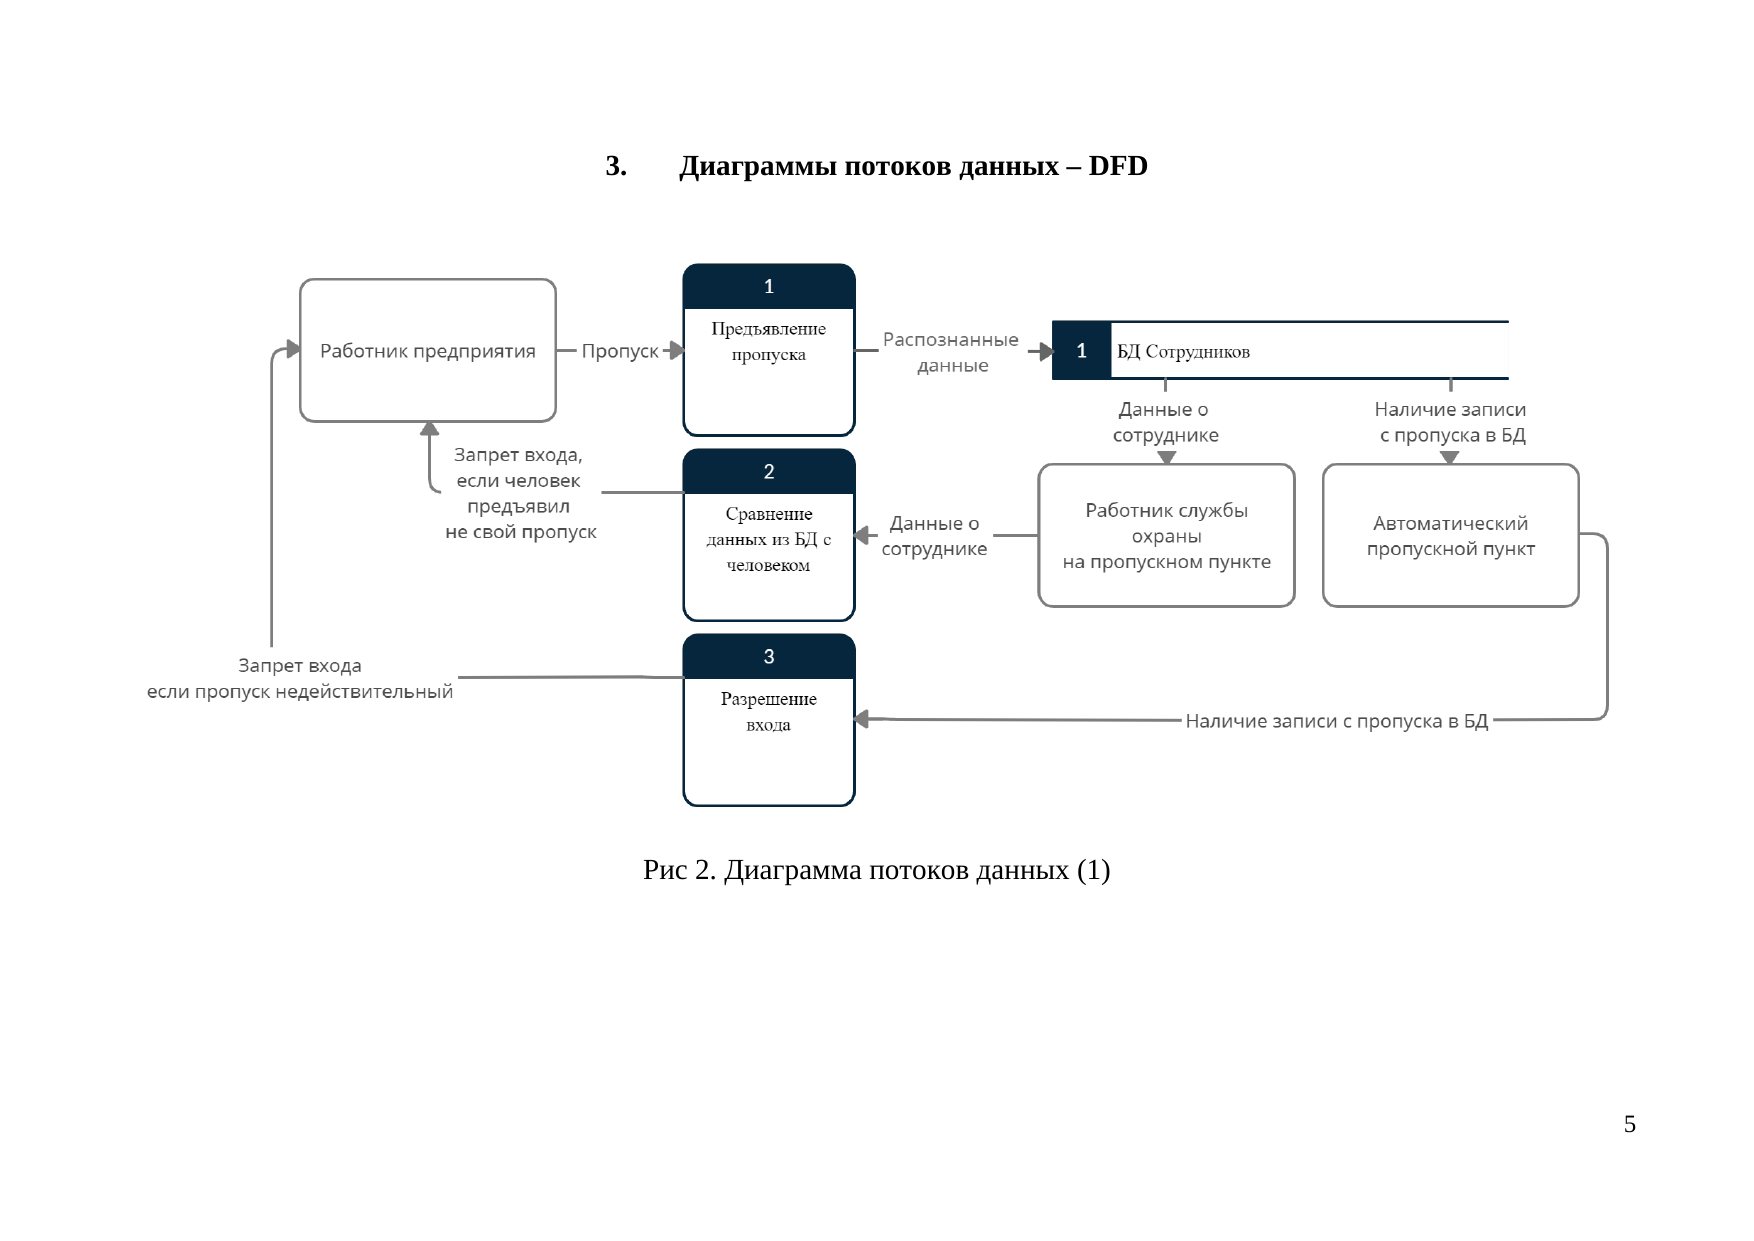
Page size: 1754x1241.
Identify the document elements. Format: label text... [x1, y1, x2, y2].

text Рис 2. Диаграмма потоков данных (1) [118, 852, 1636, 886]
picture [118, 236, 1636, 834]
subtitle Диаграммы потоков данных – DFD [118, 148, 1636, 181]
